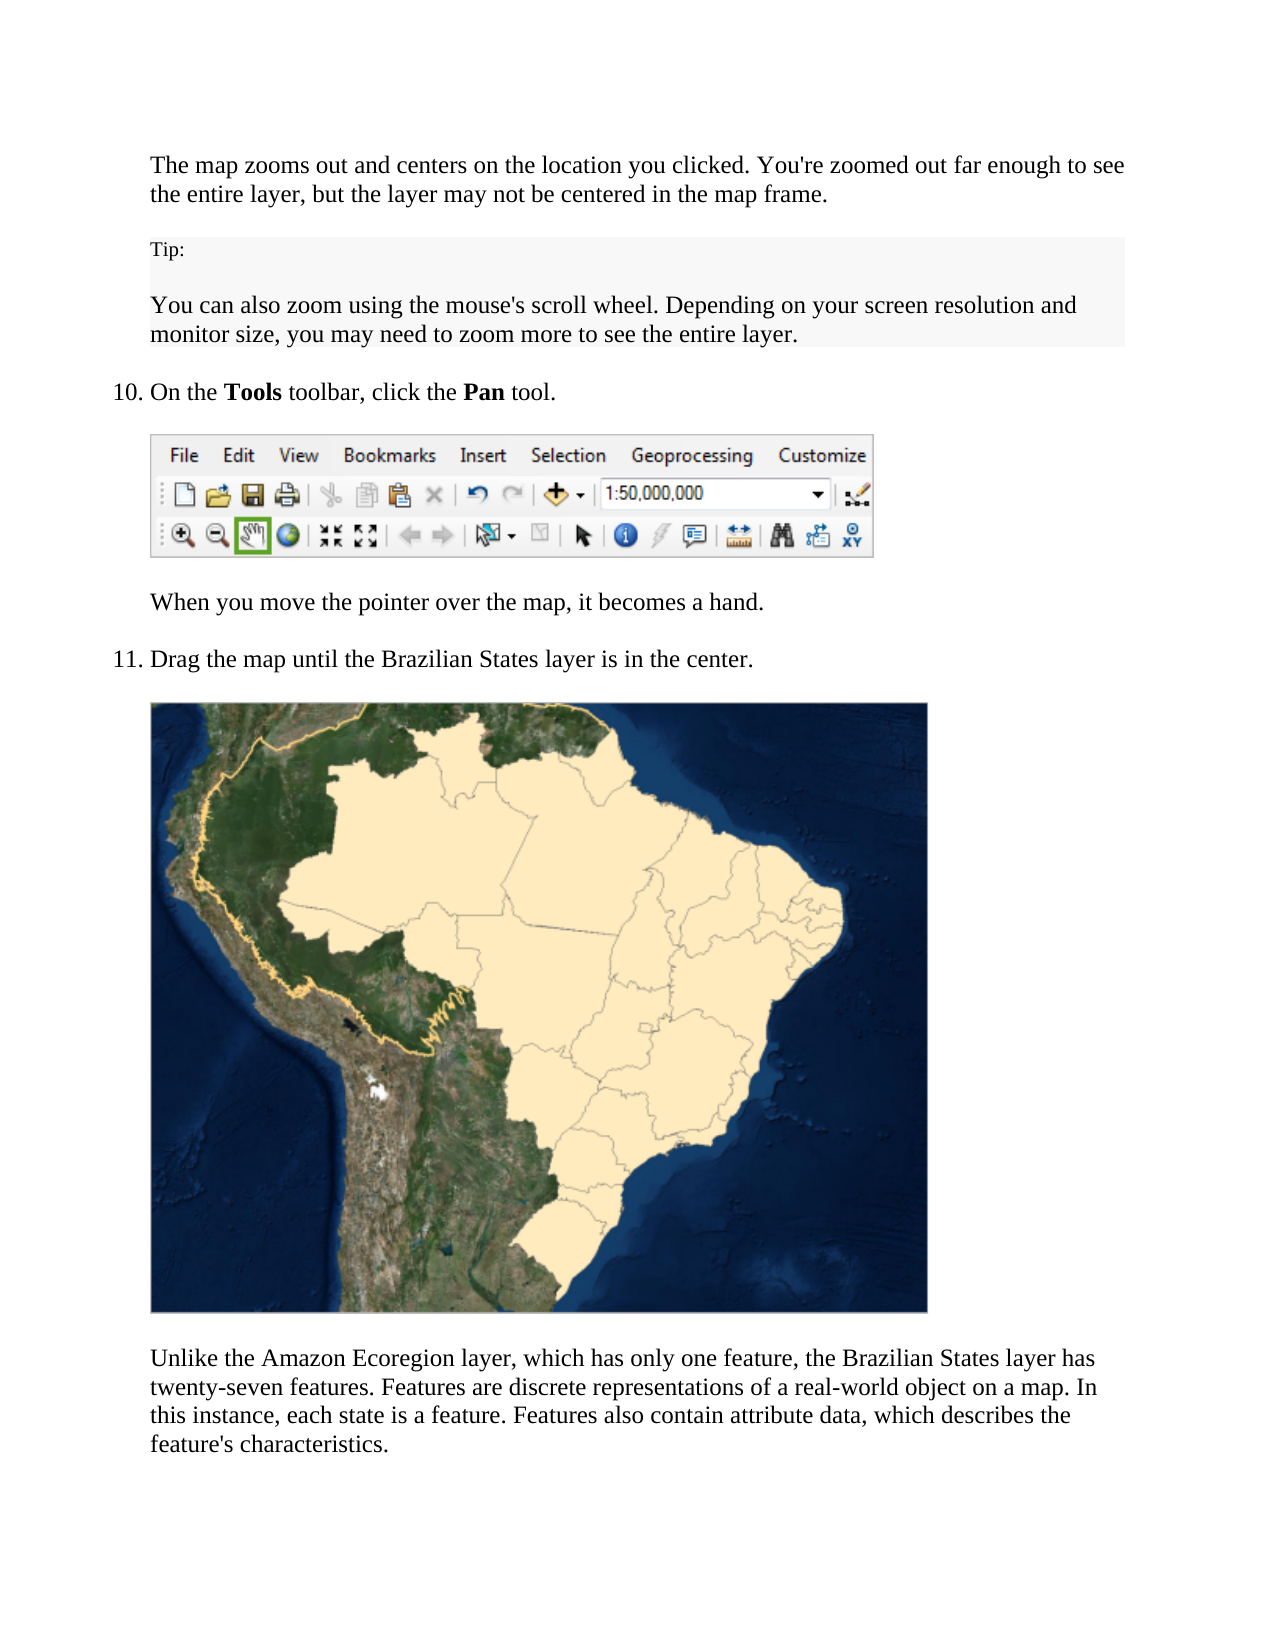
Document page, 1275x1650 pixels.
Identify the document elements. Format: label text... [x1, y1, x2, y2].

text Tip: [150, 237, 1125, 261]
text Unlike the Amazon Ecoregion layer, which has only one feature, the Brazilian States layer has twenty-seven features. Features are discrete representations of a real-world object on a map. In this instance, each state is a feature. Features also contain attribute data, which describes the feature's characteristics. [150, 1343, 1125, 1458]
list On the Tools toolbar, click the Pan tool. [112, 377, 1125, 405]
text The map zooms out and centers on the location you clicked. You're zoomed out far enough to see the entire layer, but the layer may not be centered in the map frame. [150, 150, 1125, 207]
picture [150, 702, 929, 1314]
text You can also zoom using the mouse's scroll wheel. Depending on your screen resolution and monitor size, you may need to zoom more to see the entire layer. [150, 290, 1125, 347]
list Drag the map until the Brazilian States layer is in the center. [112, 644, 1125, 673]
picture [150, 434, 874, 558]
text When you move the pointer over the map, it becomes a hand. [150, 587, 1125, 615]
